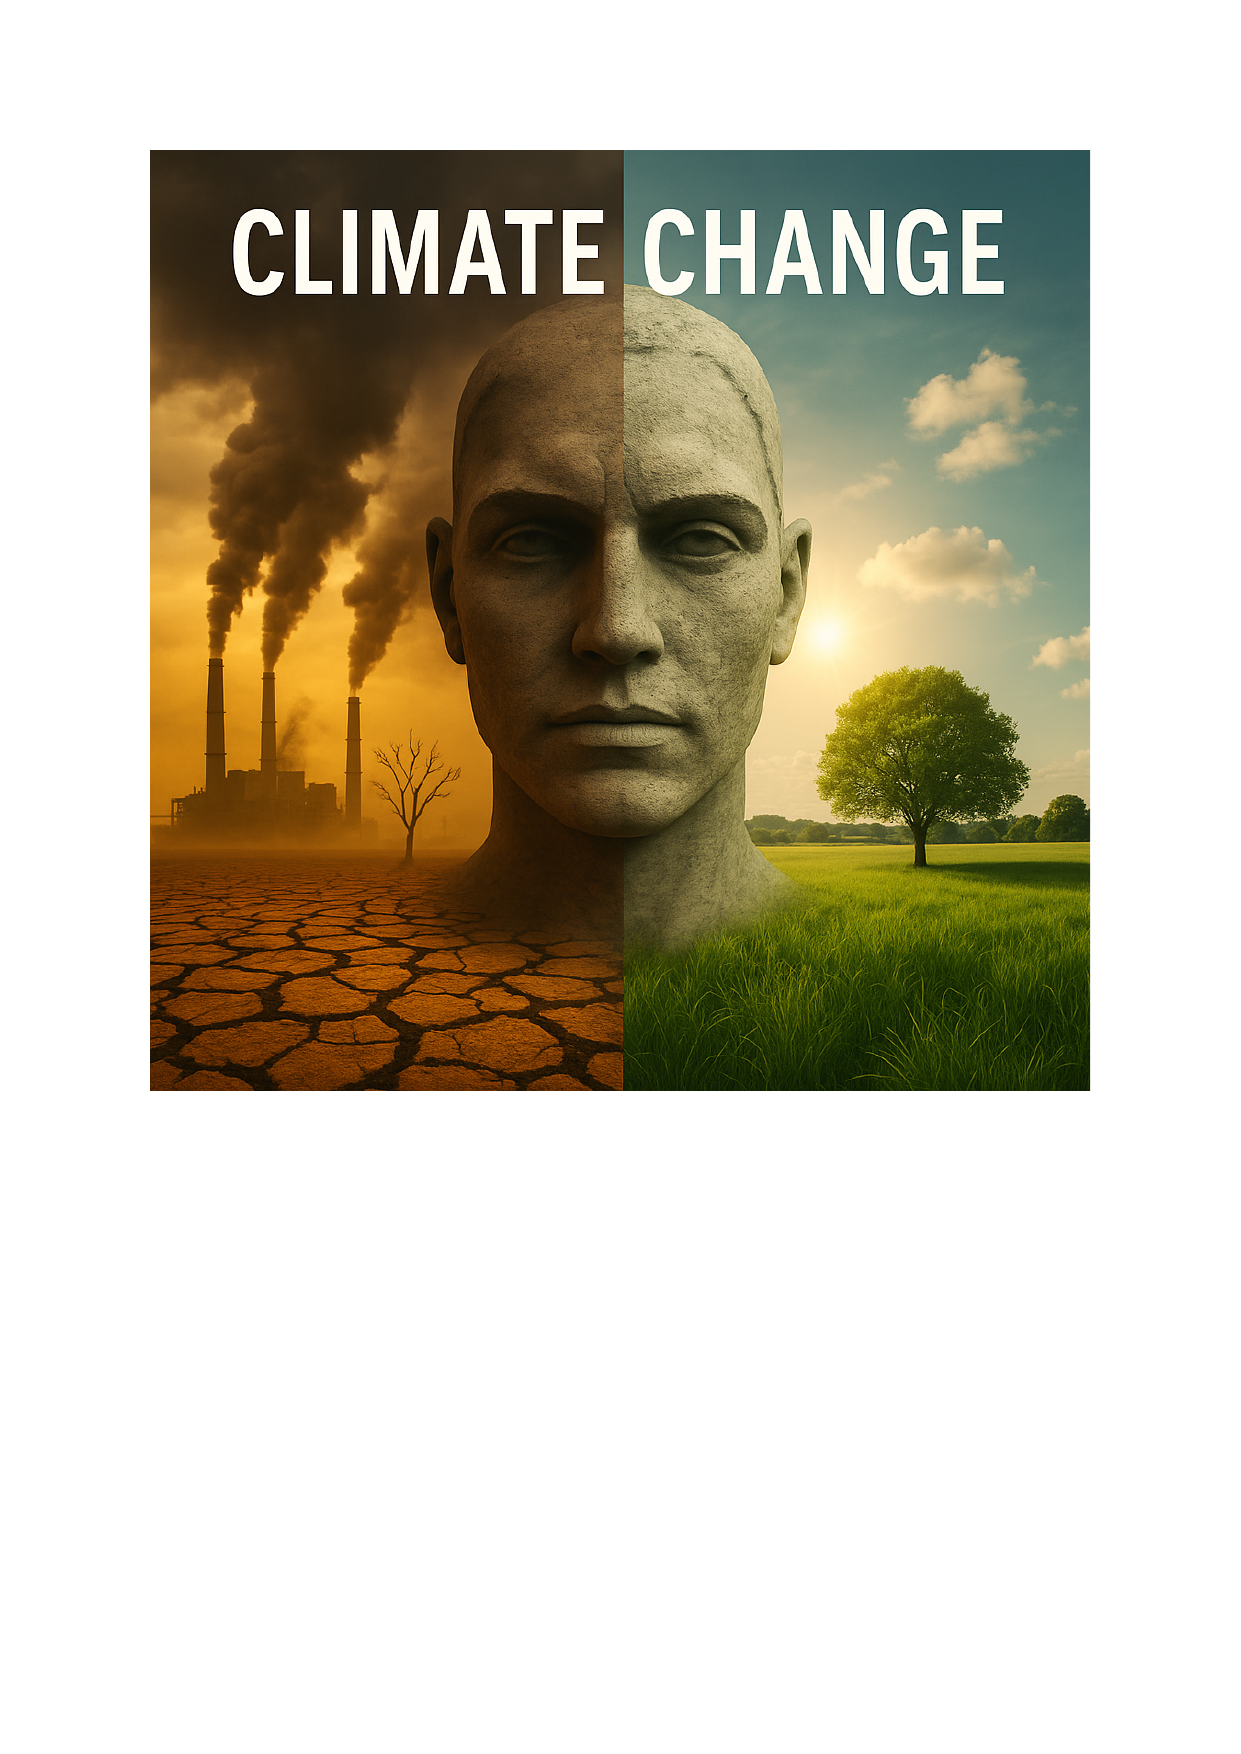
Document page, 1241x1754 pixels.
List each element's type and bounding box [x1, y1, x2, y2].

picture [150, 150, 1091, 1091]
